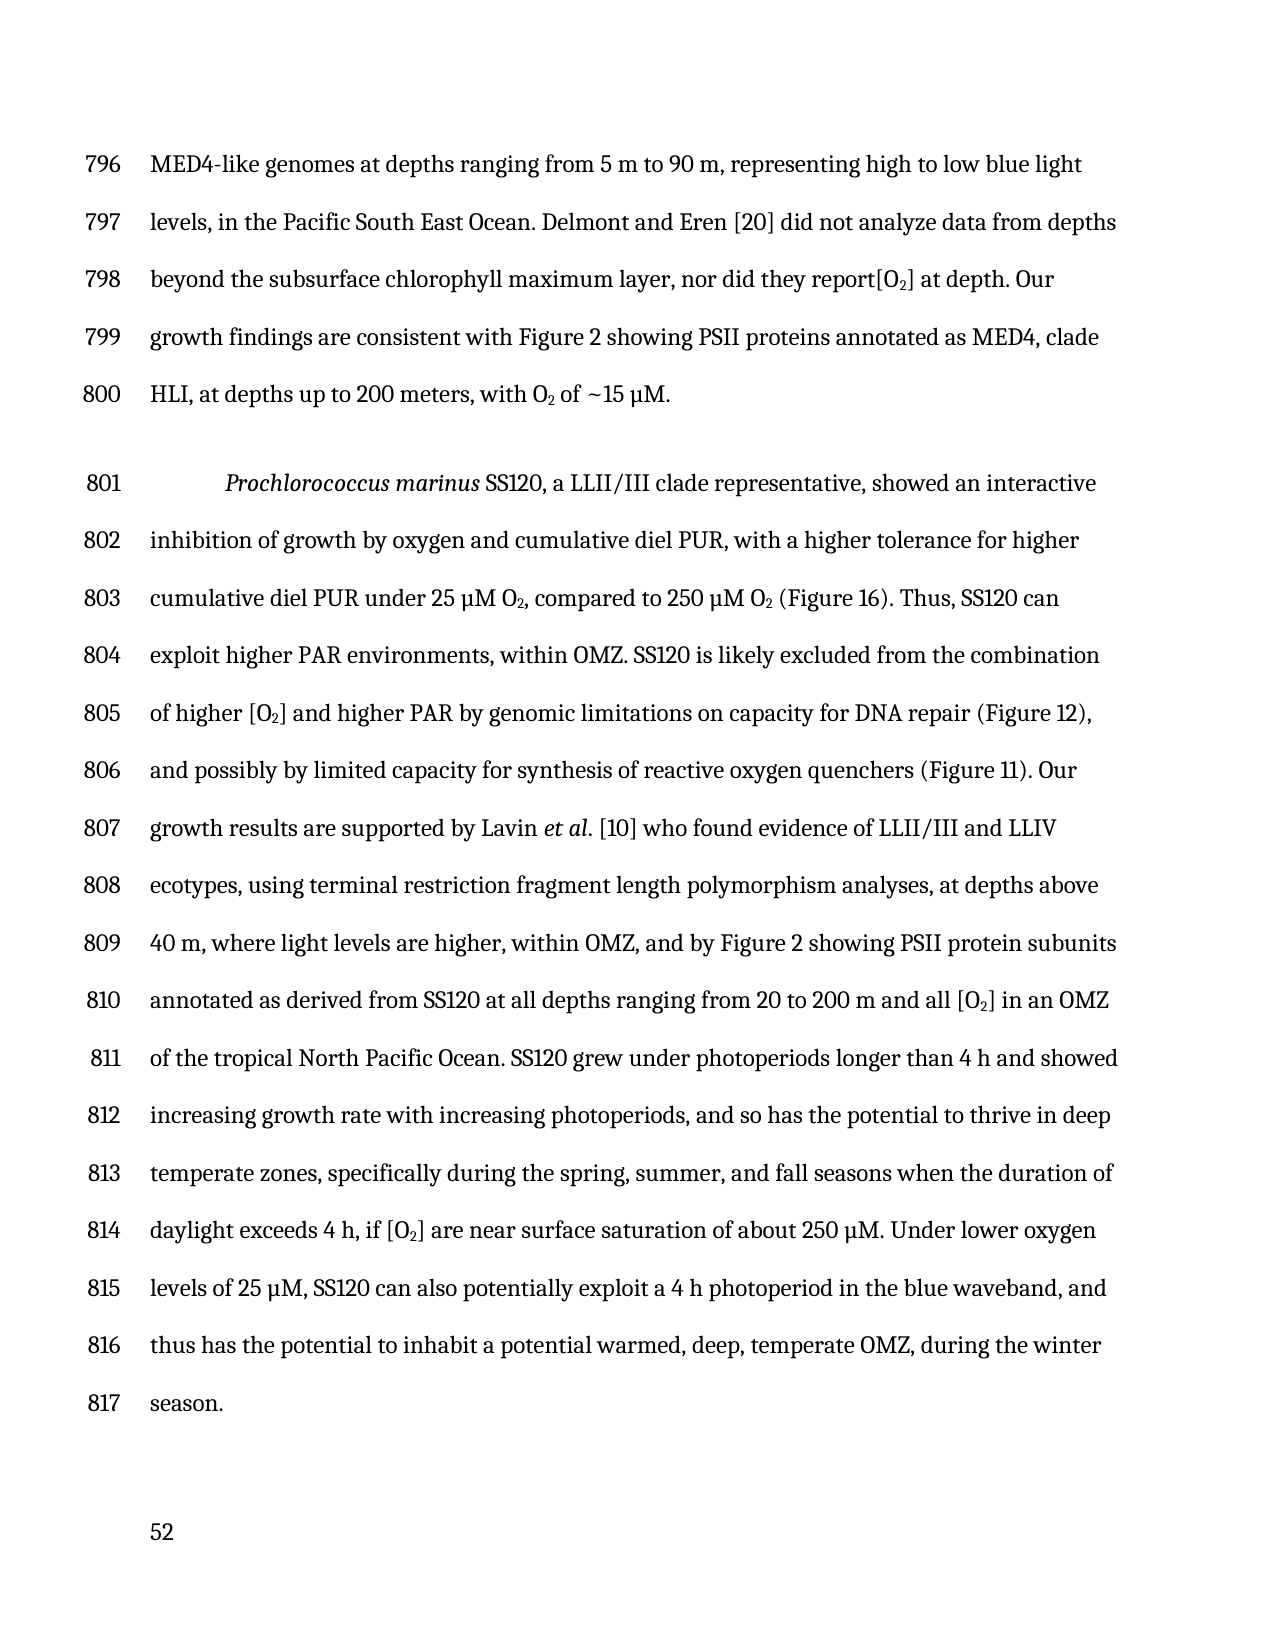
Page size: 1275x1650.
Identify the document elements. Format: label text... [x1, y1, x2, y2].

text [150, 150, 1125, 409]
text Prochlorococcus marinus SS120, a LLII/III clade representative, showed an interactive inhibition of growth by oxygen and cumulative diel PUR, with a higher tolerance for higher cumulative diel PUR under 25 µM O2, compared to 250 µM O2 (Figure 16). Thus, SS120 can exploit higher PAR environments, within OMZ. SS120 is likely excluded from the combination of higher [O2] and higher PAR by genomic limitations on capacity for DNA repair (Figure 12), and possibly by limited capacity for synthesis of reactive oxygen quenchers (Figure 11). Our growth results are supported by Lavin et al. [10] who found evidence of LLII/III and LLIV ecotypes, using terminal restriction fragment length polymorphism analyses, at depths above 40 m, where light levels are higher, within OMZ, and by Figure 2 showing PSII protein subunits annotated as derived from SS120 at all depths ranging from 20 to 200 m and all [O2] in an OMZ of the tropical North Pacific Ocean. SS120 grew under photoperiods longer than 4 h and showed increasing growth rate with increasing photoperiods, and so has the potential to thrive in deep temperate zones, specifically during the spring, summer, and fall seasons when the duration of daylight exceeds 4 h, if [O2] are near surface saturation of about 250 µM. Under lower oxygen levels of 25 µM, SS120 can also potentially exploit a 4 h photoperiod in the blue waveband, and thus has the potential to inhabit a potential warmed, deep, temperate OMZ, during the winter season. [150, 469, 1125, 1417]
